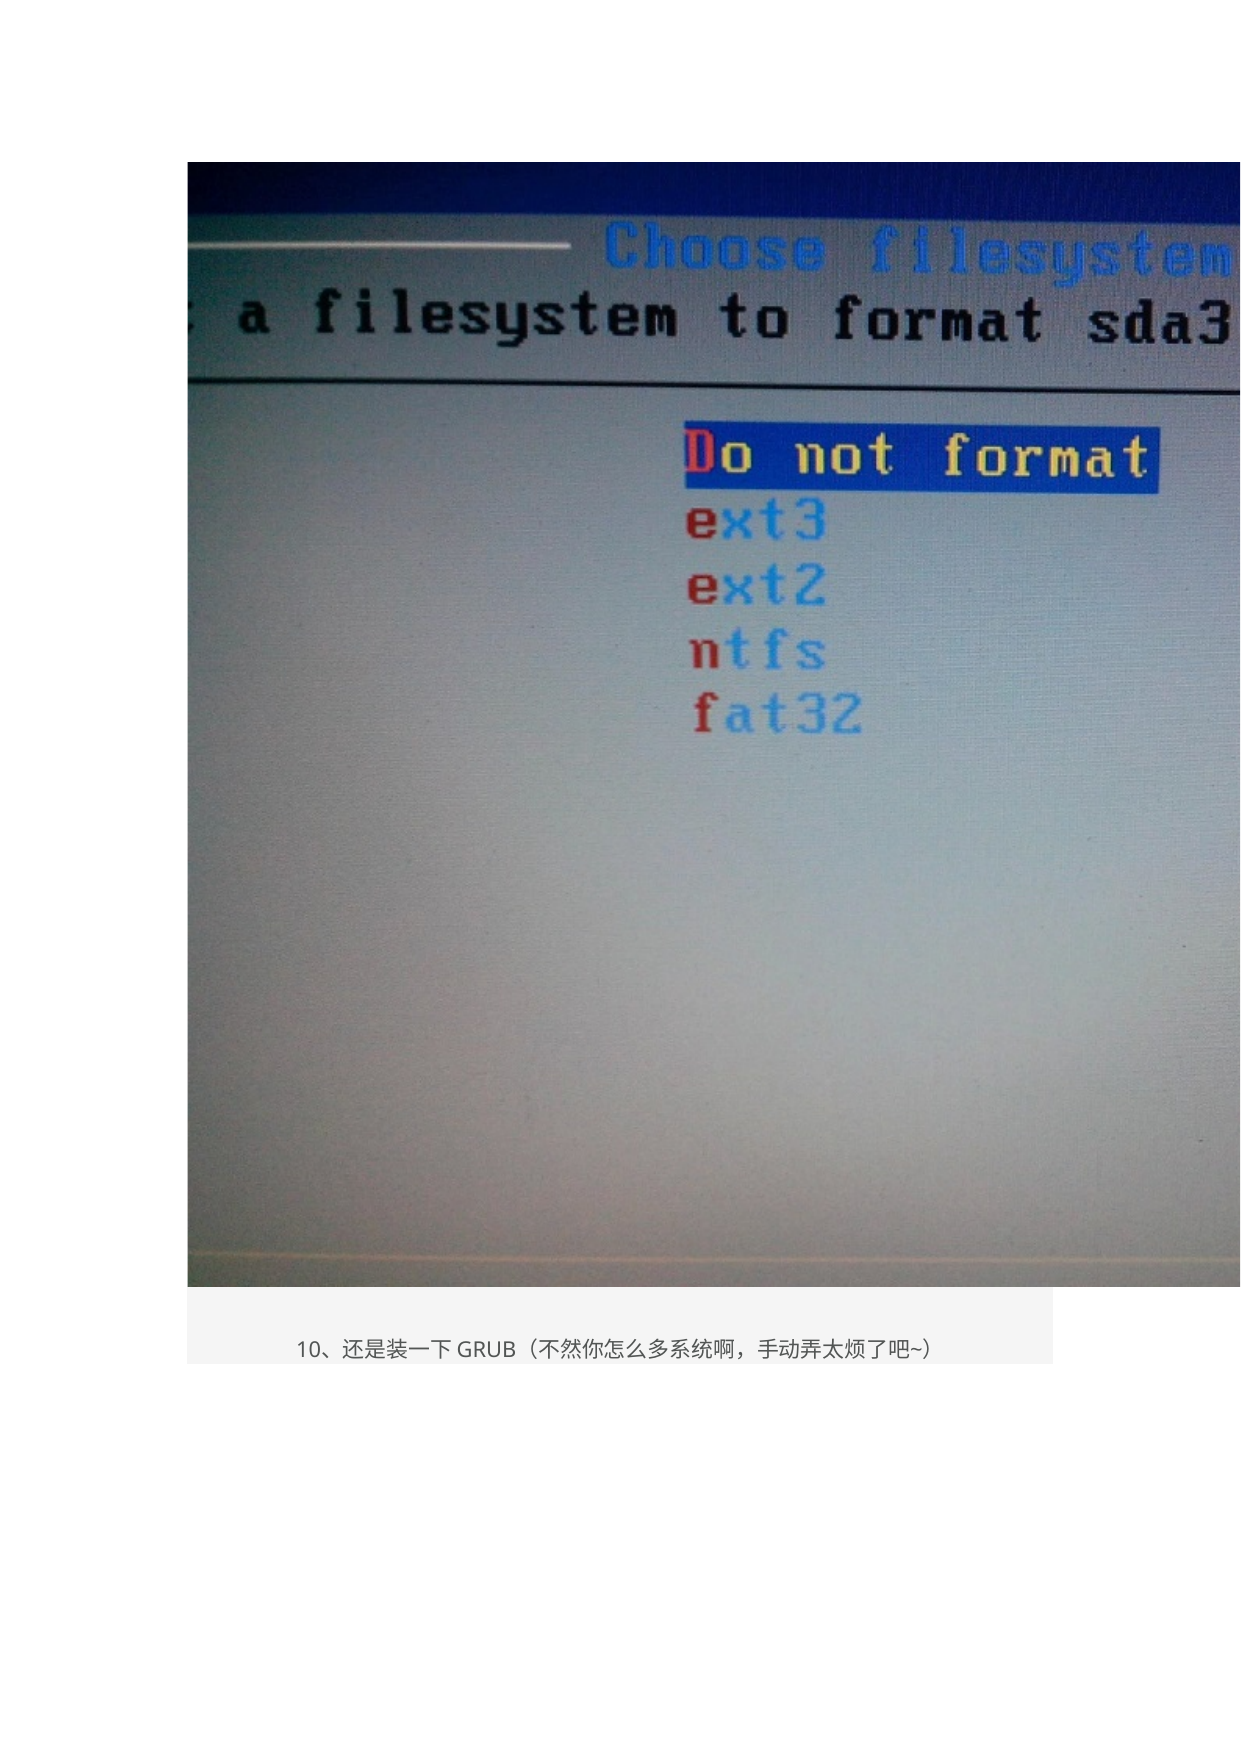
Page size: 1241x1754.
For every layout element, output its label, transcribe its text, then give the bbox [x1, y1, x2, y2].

text 10、还是装一下GRUB（不然你怎么多系统啊，手动弄太烦了吧~） [187, 1332, 1053, 1364]
picture [187, 162, 1241, 1287]
